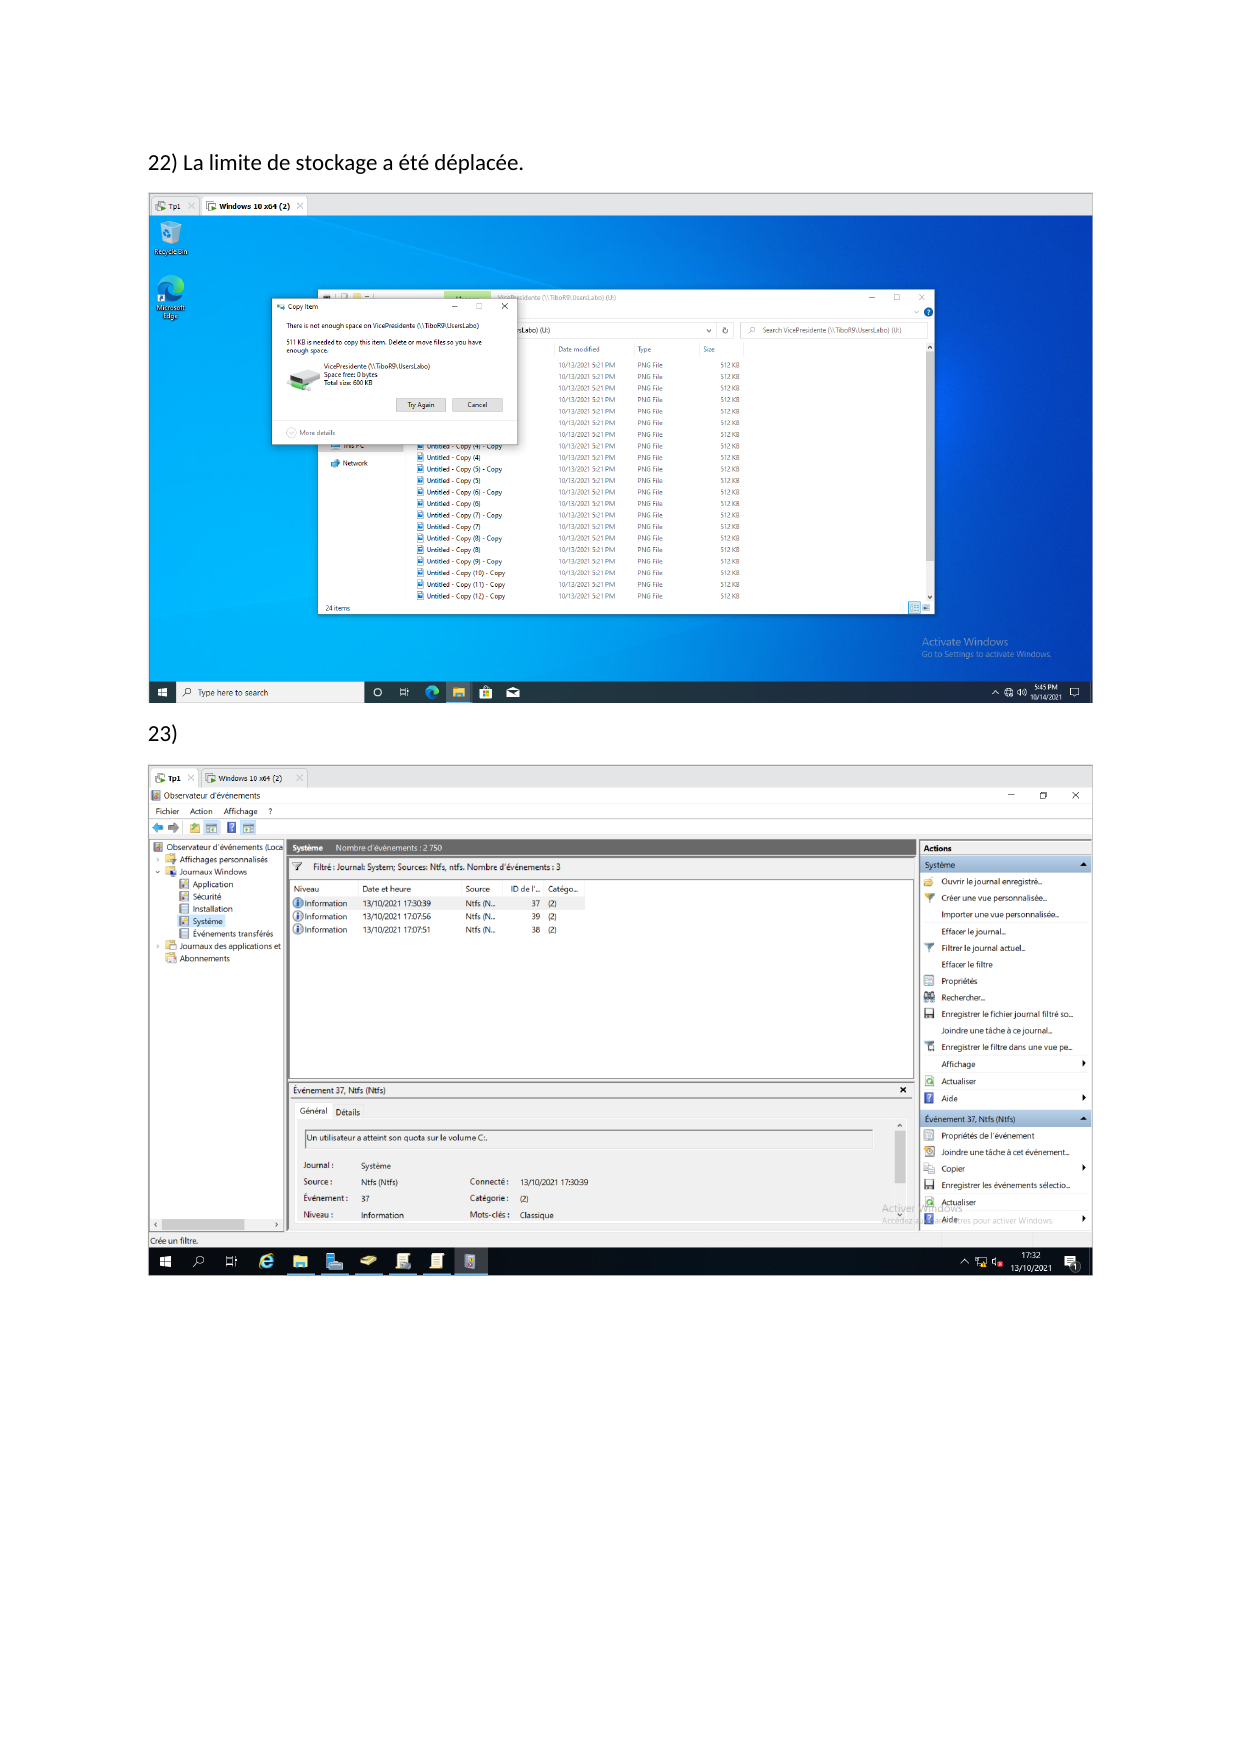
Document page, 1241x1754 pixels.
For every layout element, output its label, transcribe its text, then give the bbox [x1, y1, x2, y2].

picture [147, 192, 1093, 703]
text 23) [148, 719, 1093, 747]
picture [147, 764, 1093, 1276]
text 22) La limite de stockage a été déplacée. [148, 148, 1093, 176]
